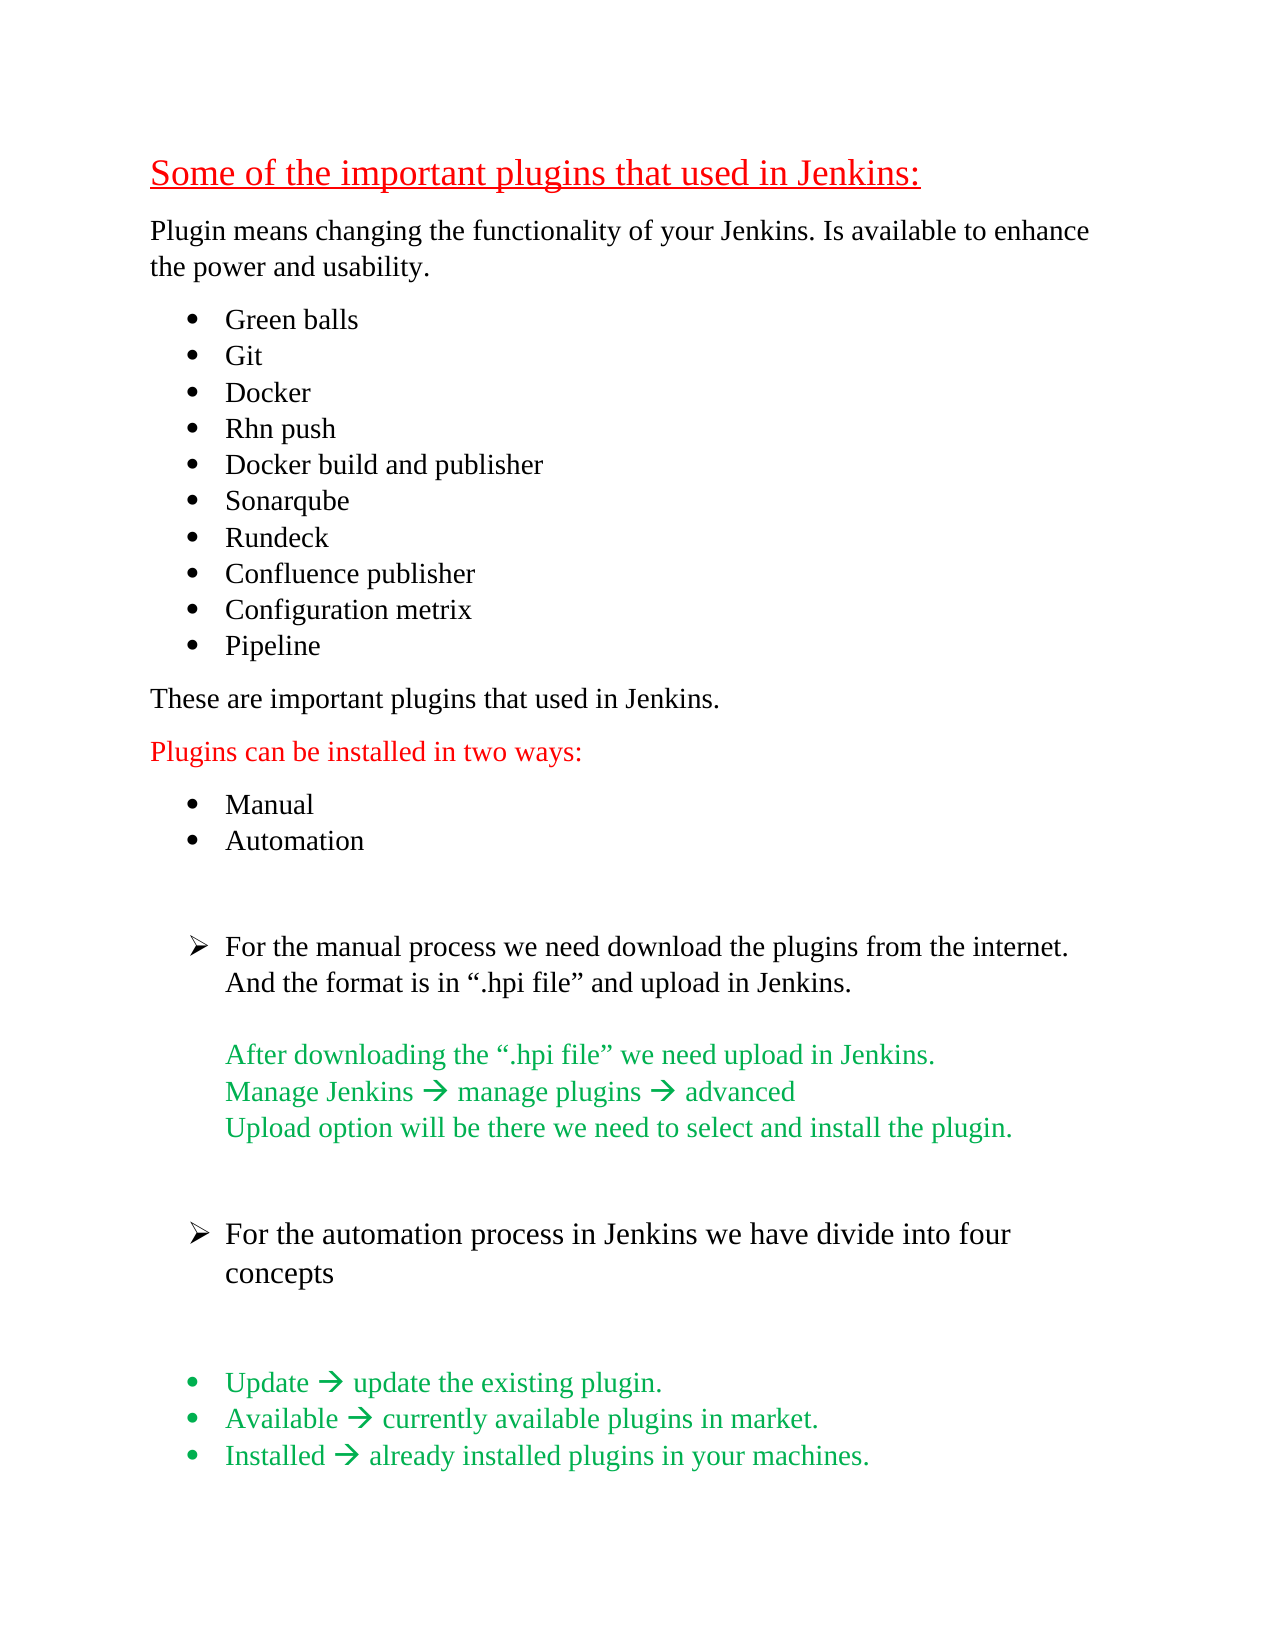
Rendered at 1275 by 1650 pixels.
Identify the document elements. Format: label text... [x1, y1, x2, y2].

list Docker build and publisher [187, 447, 1125, 481]
list Configuration metrix [187, 592, 1125, 626]
list Green balls [187, 302, 1125, 336]
list Manual [187, 787, 1125, 821]
list Update update the existing plugin. [187, 1365, 1125, 1399]
list Upload option will be there we need to select and install the plugin. [225, 1110, 1125, 1143]
list Sonarqube [187, 483, 1125, 517]
list Rundeck [187, 520, 1125, 553]
list Available currently available plugins in market. [187, 1402, 1125, 1435]
text Some of the important plugins that used in Jenkins: [150, 150, 1125, 193]
list For the manual process we need download the plugins from the internet. And the format is in “.hpi file” and upload in Jenkins. [187, 929, 1125, 999]
list Docker [187, 375, 1125, 408]
list After downloading the “.hpi file” we need upload in Jenkins. [225, 1037, 1125, 1071]
list Automation [187, 823, 1125, 857]
list For the automation process in Jenkins we have divide into four concepts [187, 1216, 1125, 1290]
list Git [187, 338, 1125, 372]
text Plugin means changing the functionality of your Jenkins. Is available to enhance the power and usability. [150, 213, 1125, 283]
list Manage Jenkins manage plugins advanced [225, 1074, 1125, 1107]
list Confluence publisher [187, 556, 1125, 589]
list Installed already installed plugins in your machines. [187, 1438, 1125, 1471]
text Plugins can be installed in two ways: [150, 734, 1125, 768]
list Pipeline [187, 628, 1125, 662]
list Rhn push [187, 411, 1125, 444]
text These are important plugins that used in Jenkins. [150, 681, 1125, 715]
